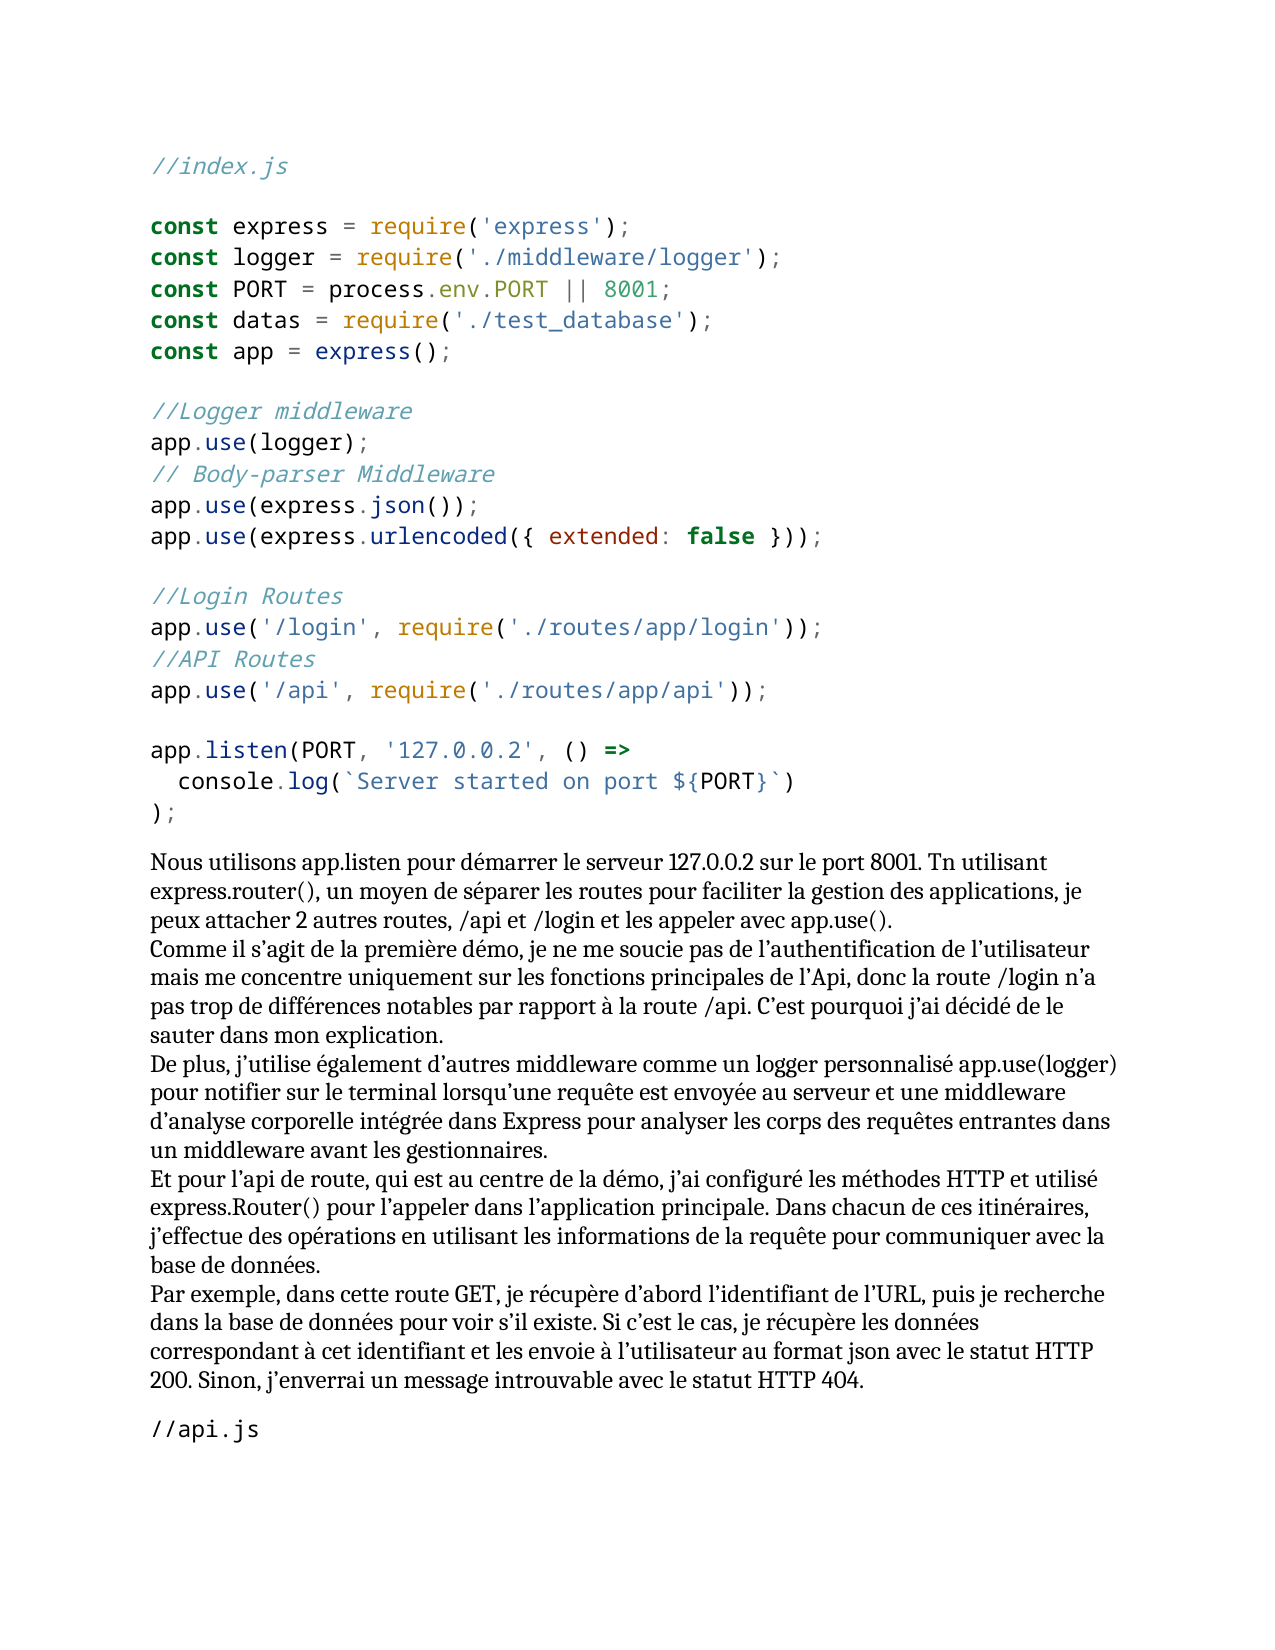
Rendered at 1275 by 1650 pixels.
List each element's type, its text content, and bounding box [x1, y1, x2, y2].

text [150, 1413, 1125, 1473]
text //index.js const express = require('express'); const logger = require('./middleware/logger'); const PORT = process.env.PORT || 8001; const datas = require('./test_database'); const app = express(); //Logger middleware app.use(logger); // Body-parser Middleware app.use(express.json()); app.use(express.urlencoded({ extended: false })); //Login Routes app.use('/login', require('./routes/app/login')); //API Routes app.use('/api', require('./routes/app/api')); app.listen(PORT, '127.0.0.2', () => console.log(`Server started on port ${PORT}`) ); [150, 150, 1125, 827]
text Nous utilisons app.listen pour démarrer le serveur 127.0.0.2 sur le port 8001. Tn utilisant express.router(), un moyen de séparer les routes pour faciliter la gestion des applications, je peux attacher 2 autres routes, /api et /login et les appeler avec app.use(). Comme il s’agit de la première démo, je ne me soucie pas de l’authentification de l’utilisateur mais me concentre uniquement sur les fonctions principales de l’Api, donc la route /login n’a pas trop de différences notables par rapport à la route /api. C’est pourquoi j’ai décidé de le sauter dans mon explication. De plus, j’utilise également d’autres middleware comme un logger personnalisé app.use(logger) pour notifier sur le terminal lorsqu’une requête est envoyée au serveur et une middleware d’analyse corporelle intégrée dans Express pour analyser les corps des requêtes entrantes dans un middleware avant les gestionnaires. Et pour l’api de route, qui est au centre de la démo, j’ai configuré les méthodes HTTP et utilisé express.Router() pour l’appeler dans l’application principale. Dans chacun de ces itinéraires, j’effectue des opérations en utilisant les informations de la requête pour communiquer avec la base de données. Par exemple, dans cette route GET, je récupère d’abord l’identifiant de l’URL, puis je recherche dans la base de données pour voir s’il existe. Si c’est le cas, je récupère les données correspondant à cet identifiant et les envoie à l’utilisateur au format json avec le statut HTTP 200. Sinon, j’enverrai un message introuvable avec le statut HTTP 404. [150, 848, 1125, 1394]
